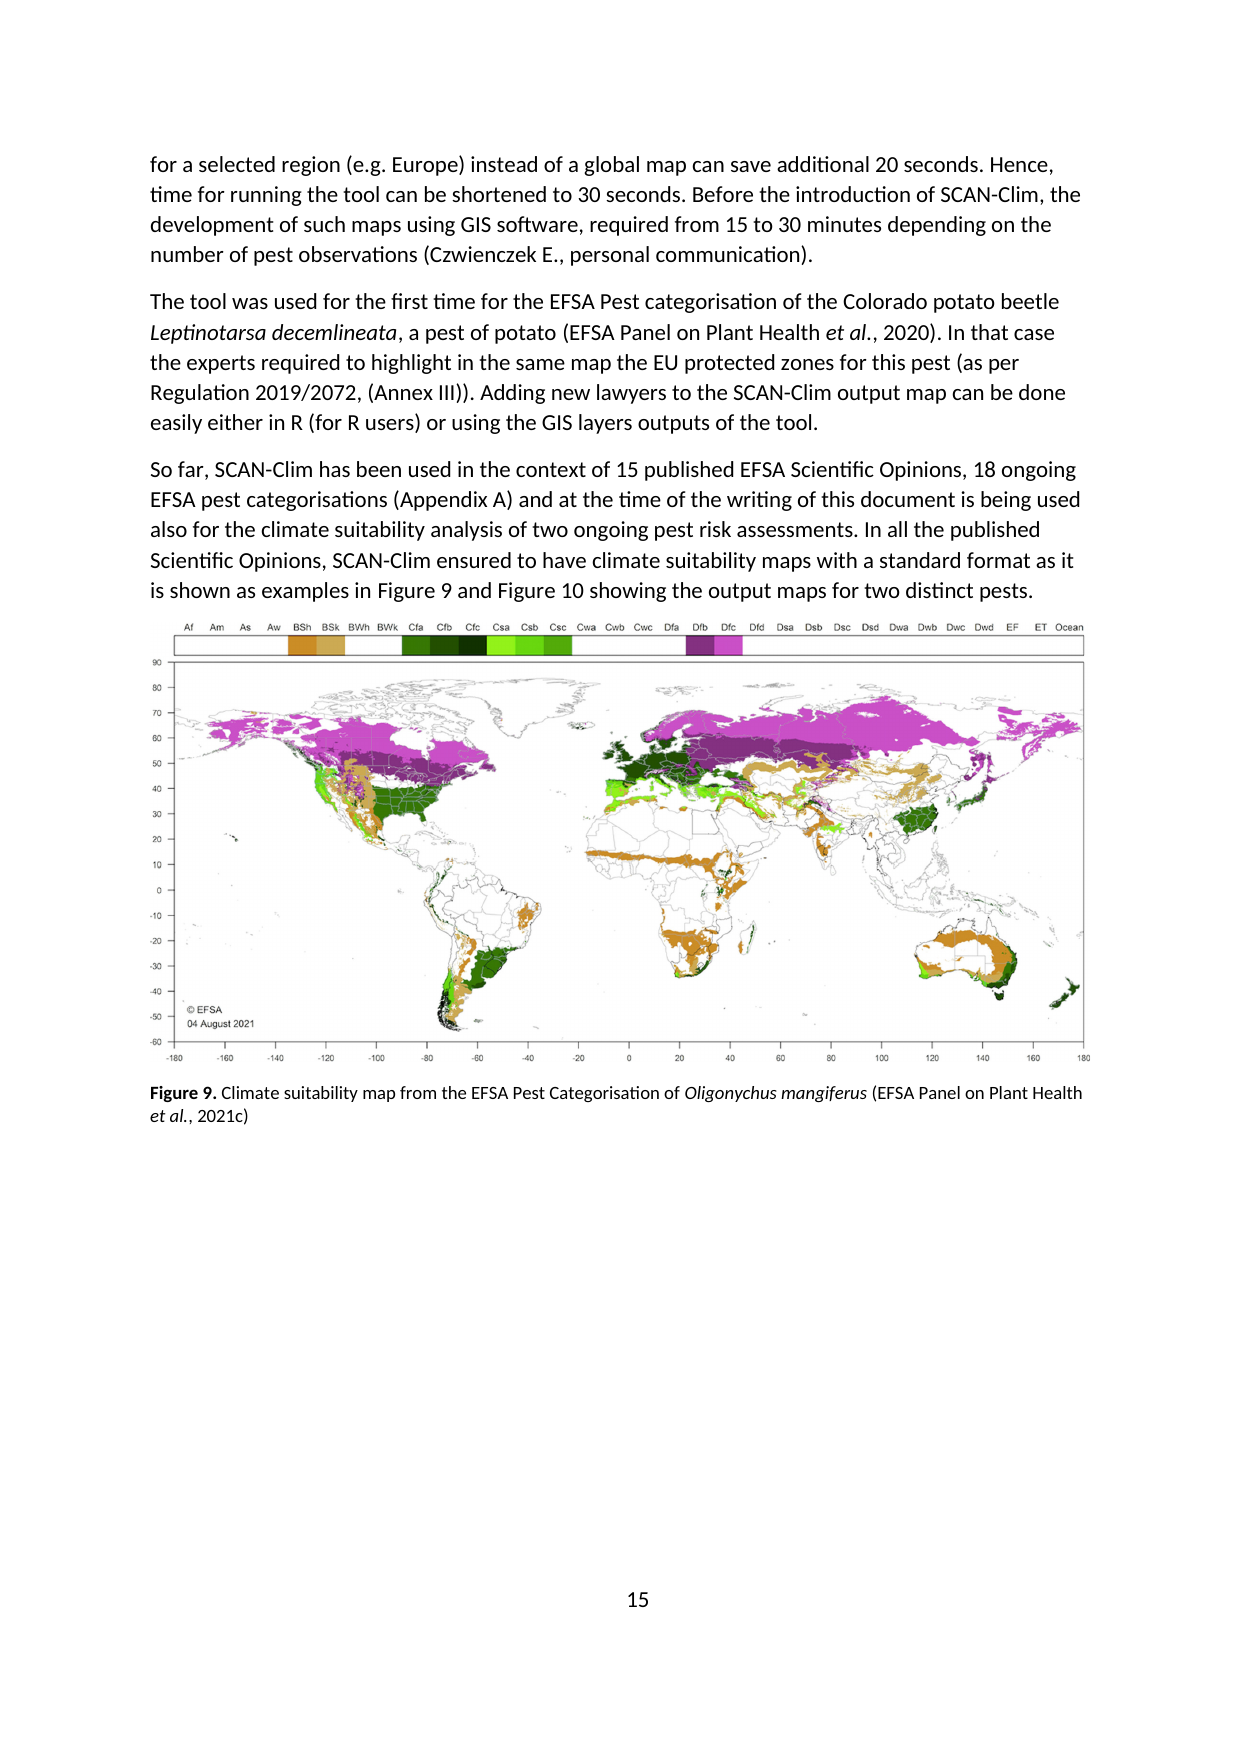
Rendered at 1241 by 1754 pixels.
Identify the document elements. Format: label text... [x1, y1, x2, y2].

picture [150, 622, 1091, 1062]
text The tool was used for the first time for the EFSA Pest categorisation of the Colorado potato beetle Leptinotarsa decemlineata, a pest of potato (EFSA Panel on Plant Health et al., 2020). In that case the experts required to highlight in the same map the EU protected zones for this pest (as per Regulation 2019/2072, (Annex III)). Adding new lawyers to the SCAN-Clim output map can be done easily either in R (for R users) or using the GIS layers outputs of the tool. [150, 287, 1090, 436]
text So far, SCAN-Clim has been used in the context of 15 published EFSA Scientific Opinions, 18 ongoing EFSA pest categorisations (Appendix A) and at the time of the writing of this document is being used also for the climate suitability analysis of two ongoing pest risk assessments. In all the published Scientific Opinions, SCAN-Clim ensured to have climate suitability maps with a standard format as it is shown as examples in Figure 9 and Figure 10 showing the output maps for two distinct pests. [150, 455, 1090, 604]
text Figure 9. Climate suitability map from the EFSA Pest Categorisation of Oligonychus mangiferus (EFSA Panel on Plant Health et al., 2021c) [150, 1081, 1090, 1127]
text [150, 150, 1090, 269]
